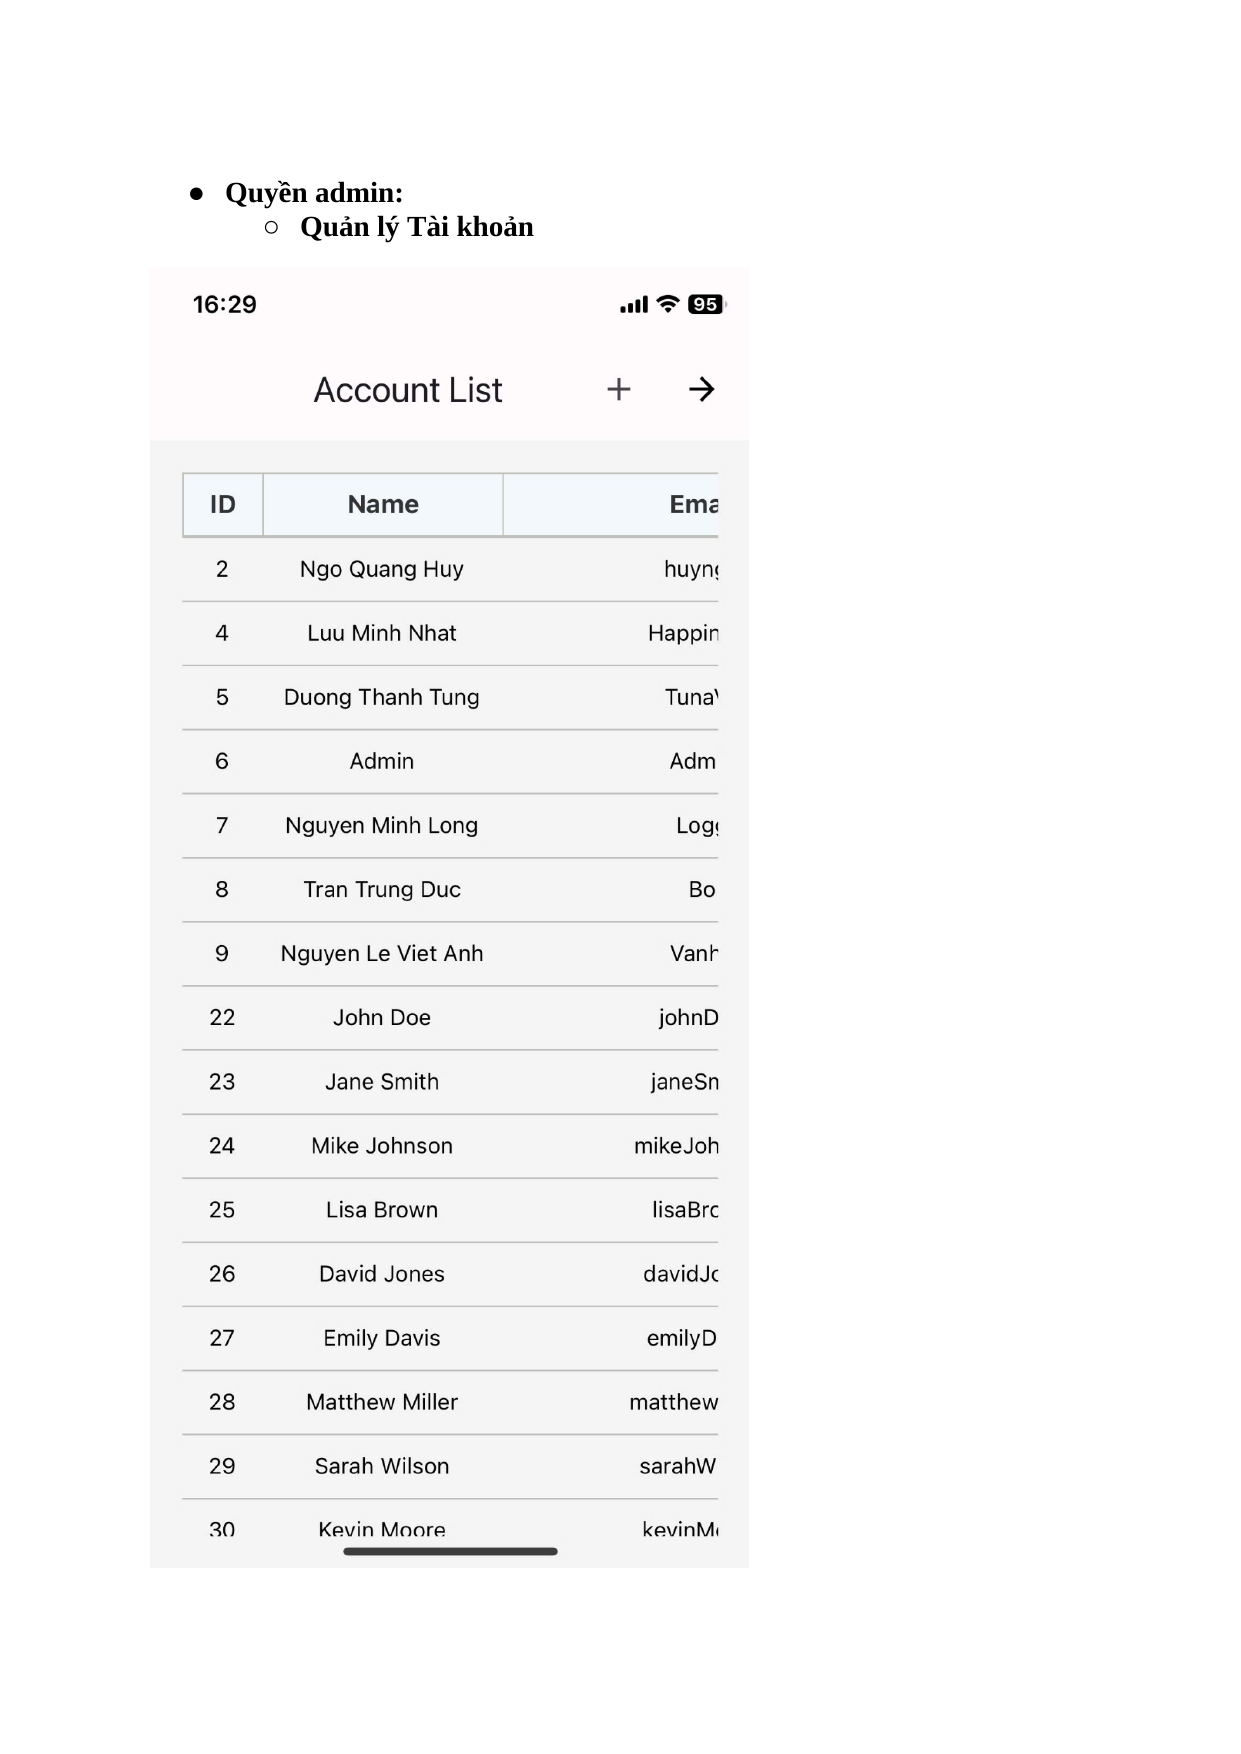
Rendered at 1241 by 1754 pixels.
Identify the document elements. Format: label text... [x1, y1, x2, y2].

picture [150, 267, 750, 1568]
list Quản lý Tài khoản [262, 209, 1090, 242]
list Quyền admin: [187, 175, 1090, 209]
